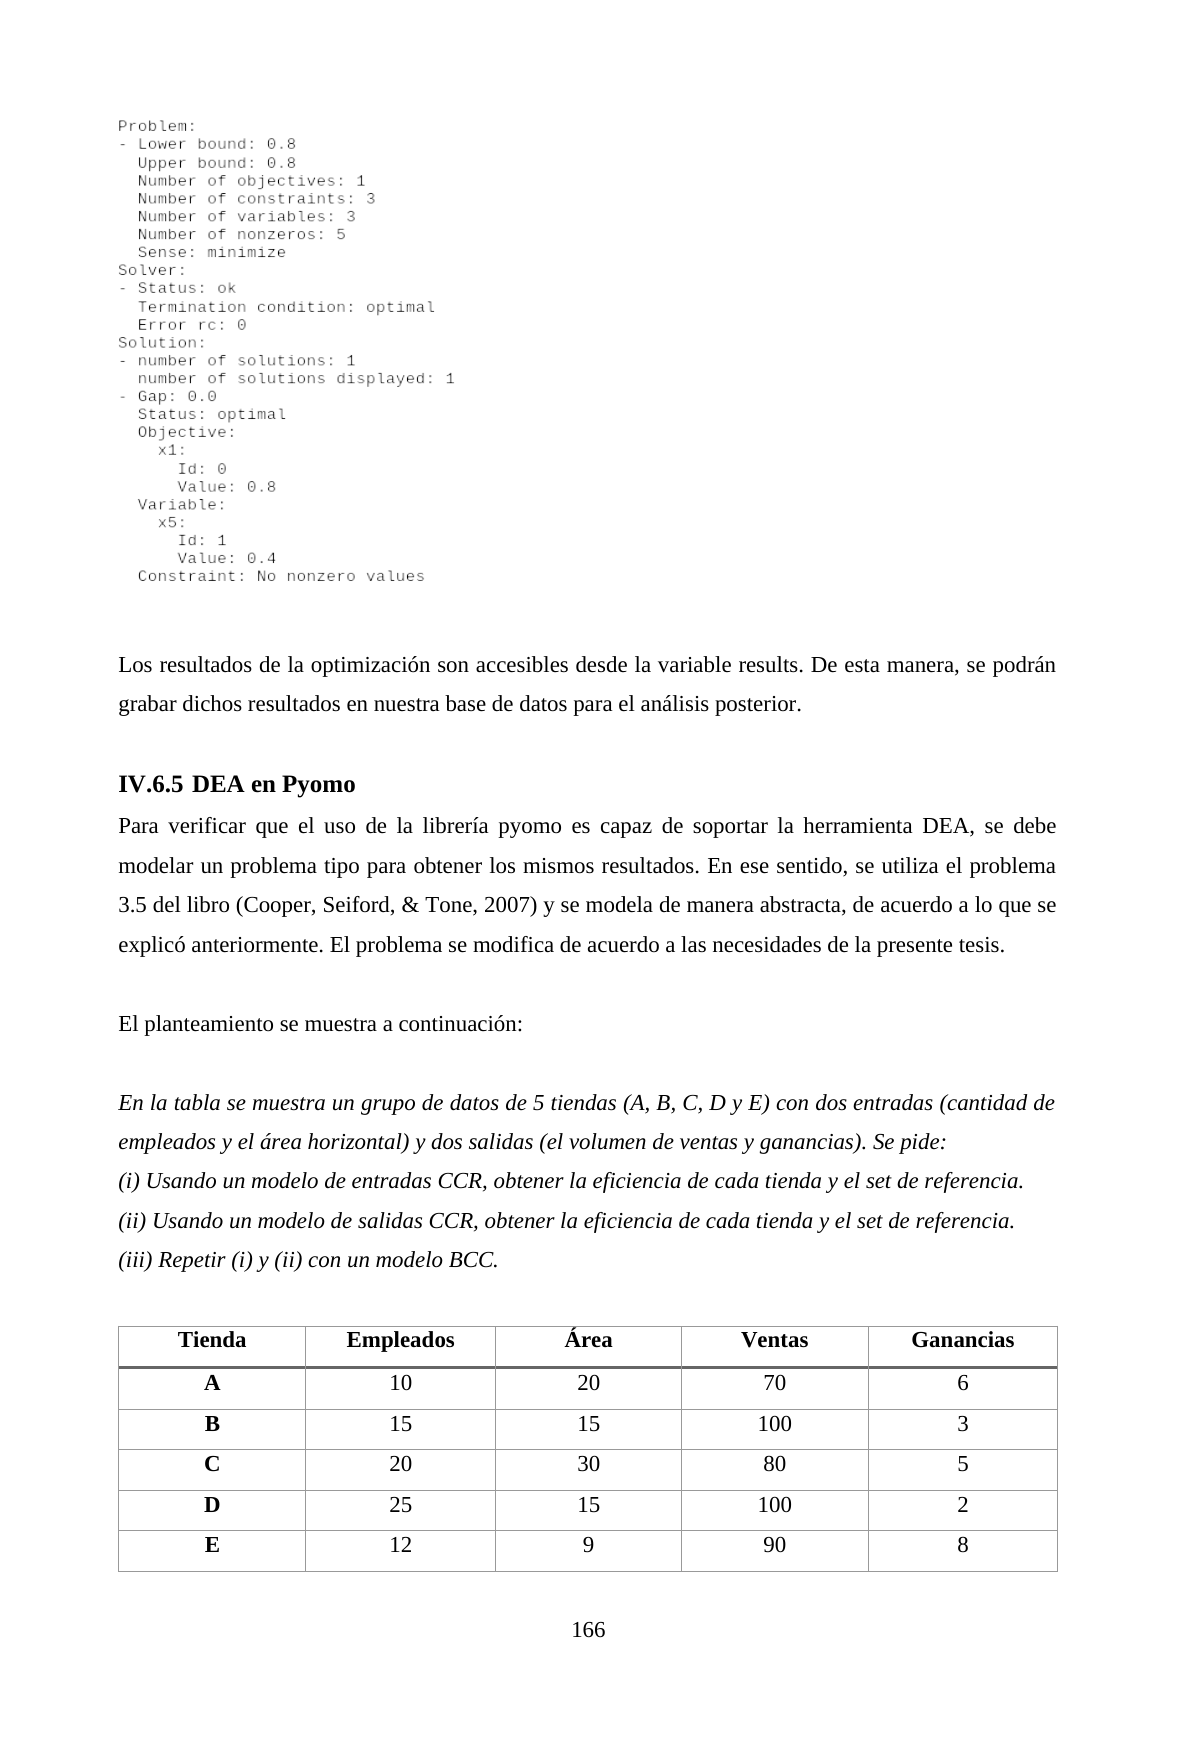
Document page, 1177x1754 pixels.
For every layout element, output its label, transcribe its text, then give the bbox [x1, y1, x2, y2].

table_cell 9 [496, 1531, 681, 1571]
table_cell 15 [496, 1491, 681, 1530]
table_cell 20 [496, 1369, 681, 1409]
text En la tabla se muestra un grupo de datos de 5 tiendas (A, B, C, D y E) con dos entradas (cantidad de empleados y el área horizontal) y dos salidas (el volumen de ventas y ganancias). Se pide: [118, 1089, 1058, 1154]
table_cell 20 [306, 1450, 495, 1490]
table_cell 80 [682, 1450, 868, 1490]
table_cell 2 [869, 1491, 1057, 1530]
table_cell 70 [682, 1369, 868, 1409]
table_header Tienda [119, 1327, 305, 1366]
table_header Empleados [306, 1327, 495, 1366]
table_header Ventas [682, 1327, 868, 1366]
table_cell 15 [306, 1410, 495, 1449]
table_cell 25 [306, 1491, 495, 1530]
table_cell 6 [869, 1369, 1057, 1409]
table_cell 30 [496, 1450, 681, 1490]
table_cell E [119, 1531, 305, 1571]
text El planteamiento se muestra a continuación: [118, 1010, 1058, 1036]
text Los resultados de la optimización son accesibles desde la variable results. De esta manera, se podrán grabar dichos resultados en nuestra base de datos para el análisis posterior. [118, 651, 1058, 717]
text (iii) Repetir (i) y (ii) con un modelo BCC. [118, 1247, 1058, 1273]
table_header Área [496, 1327, 681, 1366]
text (ii) Usando un modelo de salidas CCR, obtener la eficiencia de cada tienda y el set de referencia. [118, 1207, 1058, 1233]
table_cell 15 [496, 1410, 681, 1449]
table_cell 100 [682, 1410, 868, 1449]
text (i) Usando un modelo de entradas CCR, obtener la eficiencia de cada tienda y el set de referencia. [118, 1168, 1058, 1194]
table_header Ganancias [869, 1327, 1057, 1366]
table_cell 5 [869, 1450, 1057, 1490]
table_cell C [119, 1450, 305, 1490]
table_cell D [119, 1491, 305, 1530]
table_cell 10 [306, 1369, 495, 1409]
table_cell 8 [869, 1531, 1057, 1571]
table_cell 12 [306, 1531, 495, 1571]
table_cell 90 [682, 1531, 868, 1571]
table_cell 100 [682, 1491, 868, 1530]
table_cell B [119, 1410, 305, 1449]
text Para verificar que el uso de la librería pyomo es capaz de soportar la herramienta DEA, se debe modelar un problema tipo para obtener los mismos resultados. En ese sentido, se utiliza el problema 3.5 del libro (Cooper, Seiford, & Tone, 2007) y se modela de manera abstracta, de acuerdo a lo que se explicó anteriormente. El problema se modifica de acuerdo a las necesidades de la presente tesis. [118, 812, 1058, 957]
table_cell 3 [869, 1410, 1057, 1449]
subtitle DEA en Pyomo [118, 769, 1058, 798]
table_cell A [119, 1369, 305, 1409]
